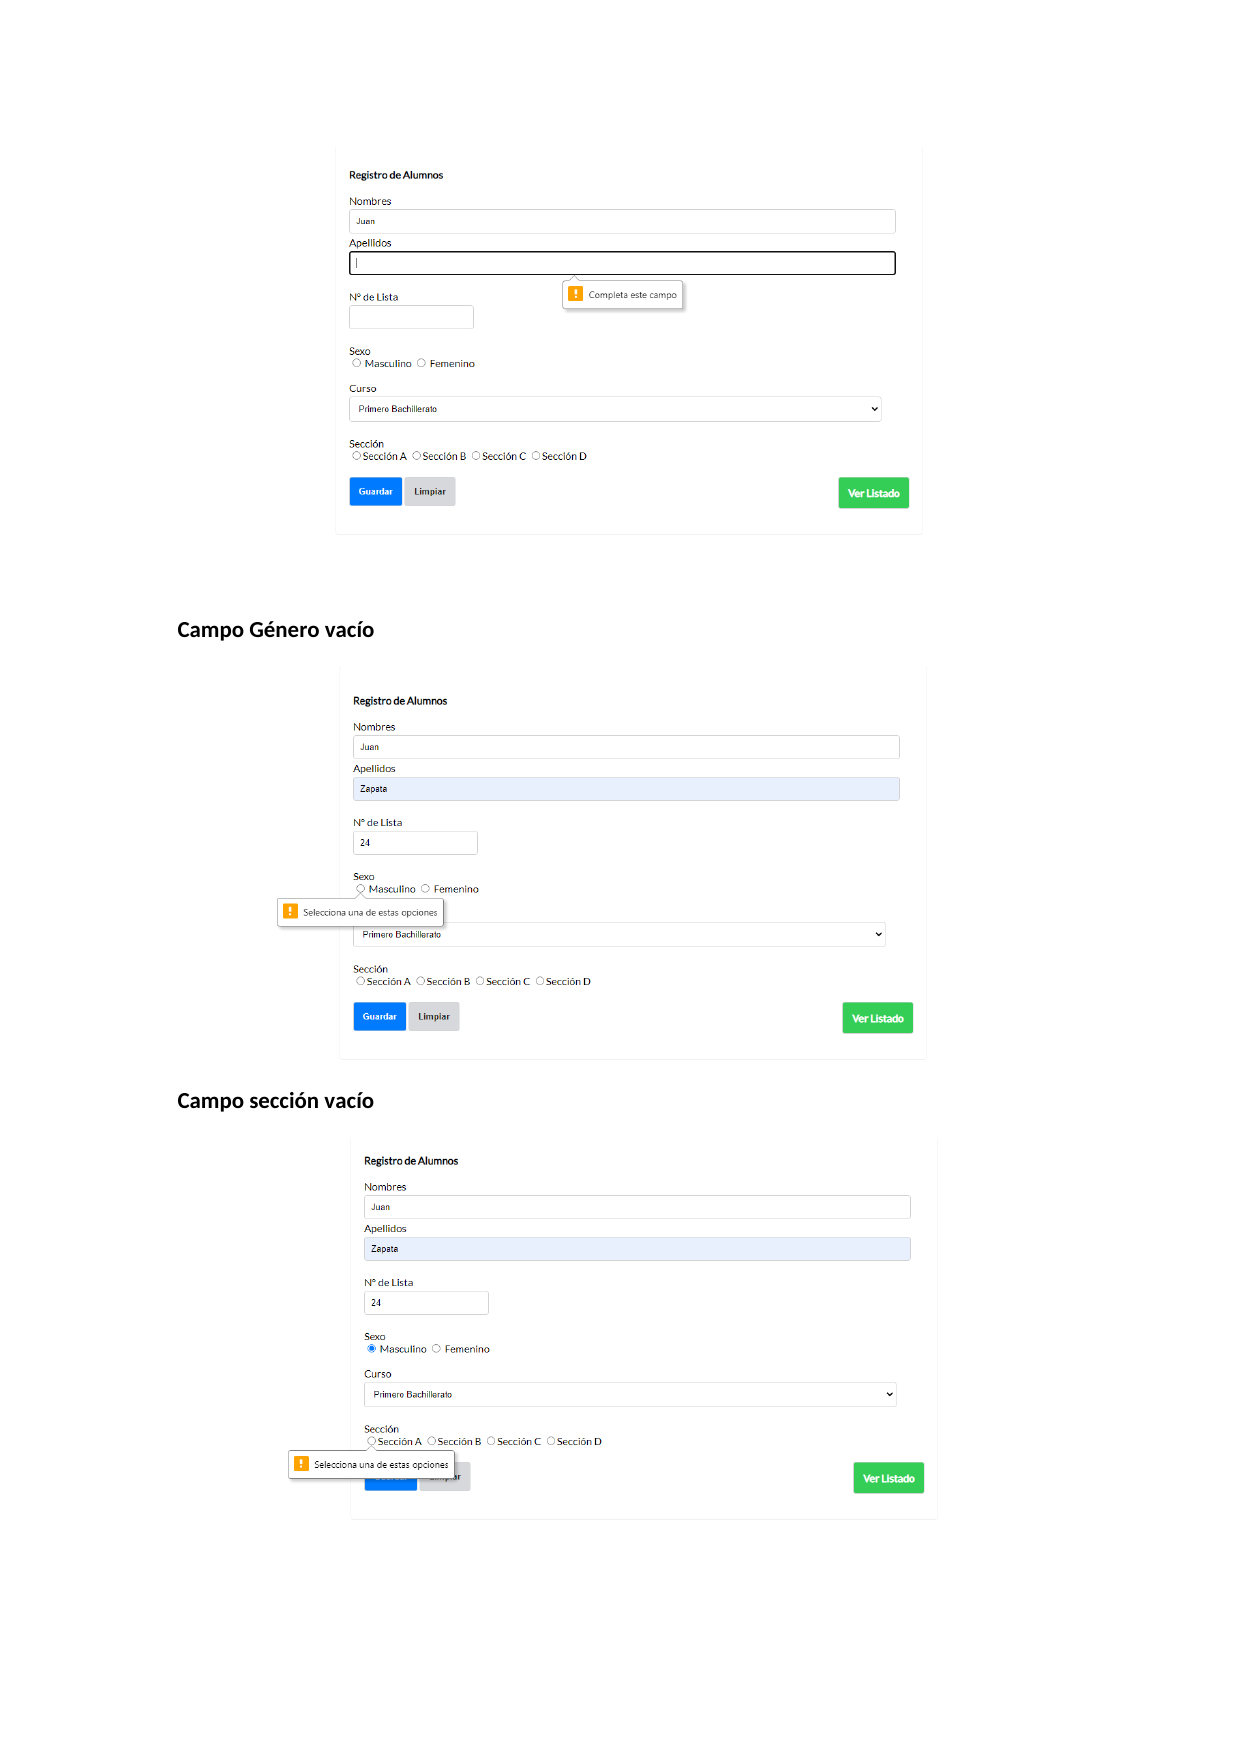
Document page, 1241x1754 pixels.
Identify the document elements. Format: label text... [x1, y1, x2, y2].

text Campo sección vacío [177, 1086, 1063, 1114]
picture [251, 667, 989, 1061]
picture [252, 147, 988, 537]
picture [268, 1138, 972, 1521]
text Campo Género vacío [177, 615, 1063, 643]
